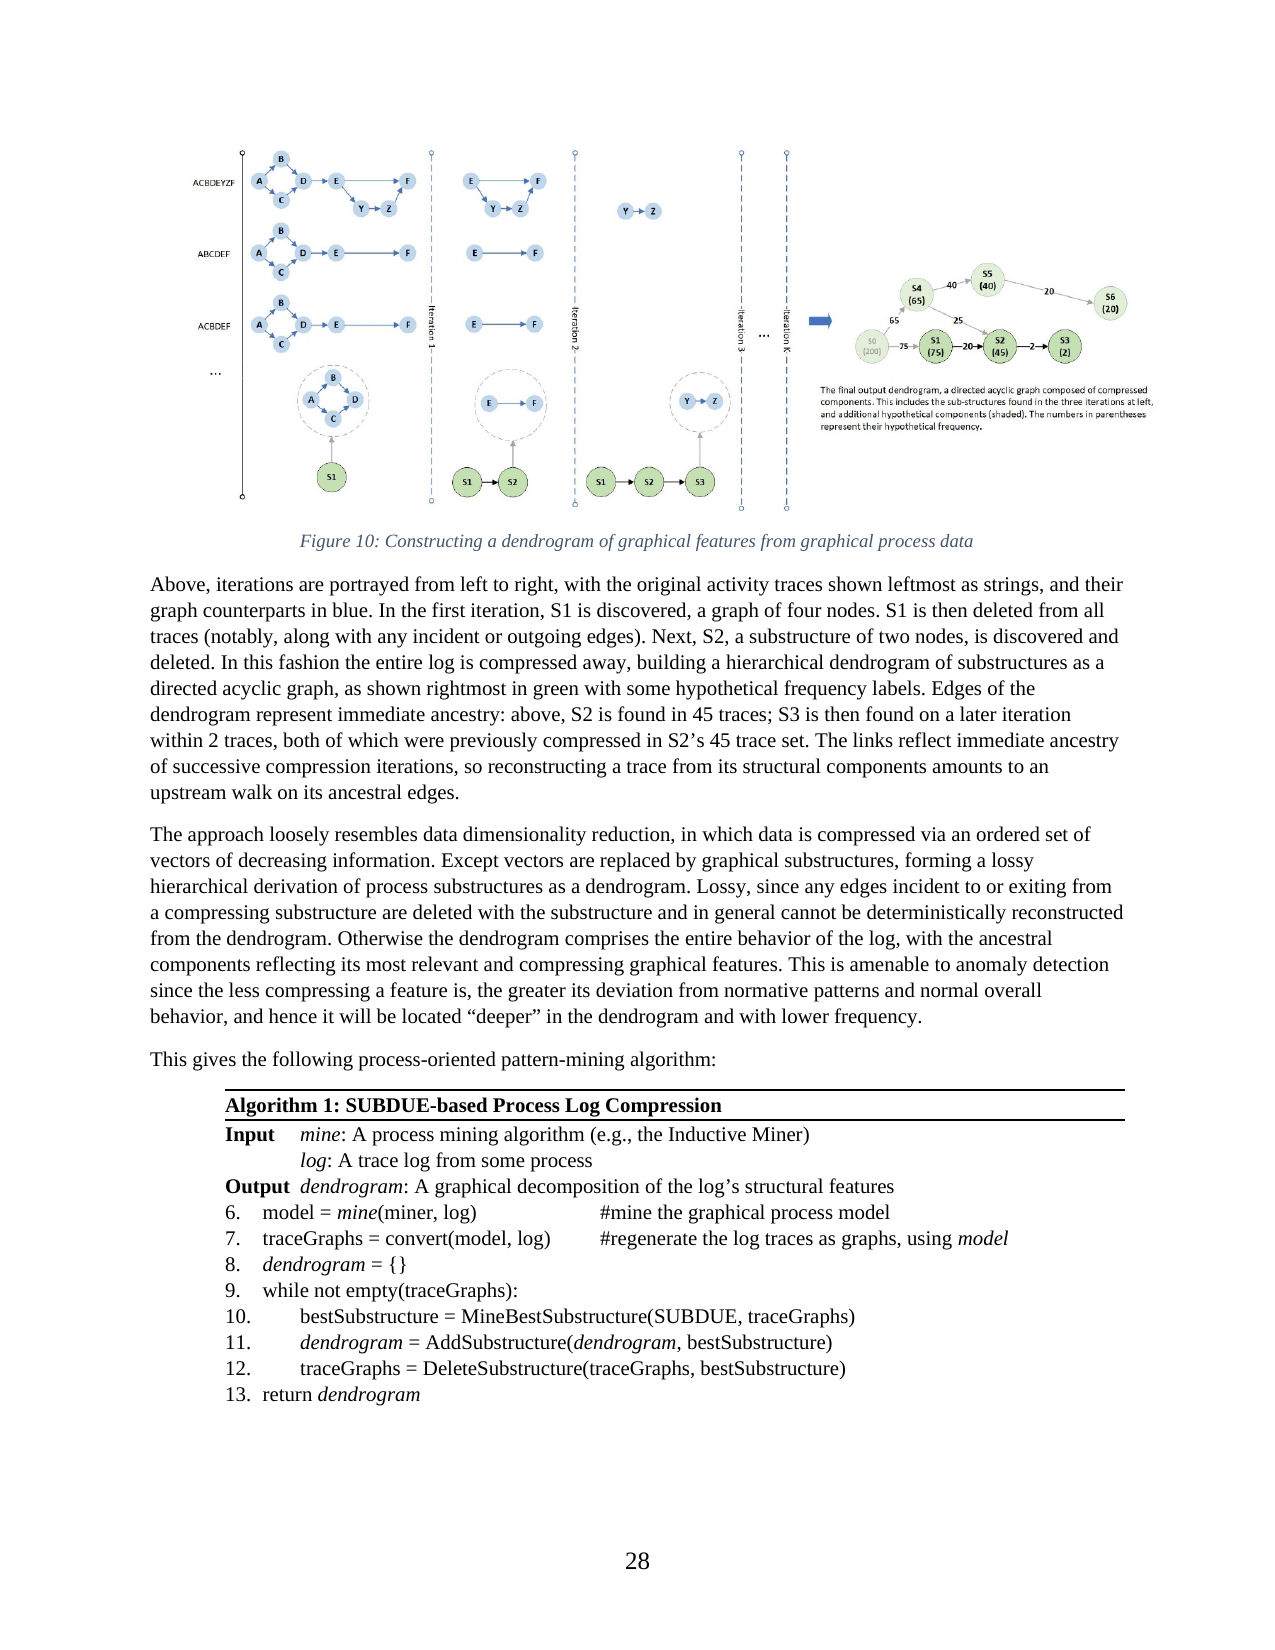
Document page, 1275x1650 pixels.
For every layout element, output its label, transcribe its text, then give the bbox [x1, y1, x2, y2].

text log: A trace log from some process [225, 1148, 1125, 1172]
list model = mine(miner, log) #mine the graphical process model [225, 1200, 1125, 1224]
list dendrogram = {} [225, 1252, 1125, 1276]
text Above, iterations are portrayed from left to right, with the original activity traces shown leftmost as strings, and their graph counterparts in blue. In the first iteration, S1 is discovered, a graph of four nodes. S1 is then deleted from all traces (notably, along with any incident or outgoing edges). Next, S2, a substructure of two nodes, is discovered and deleted. In this fashion the entire log is compressed away, building a hierarchical dendrogram of substructures as a directed acyclic graph, as shown rightmost in green with some hypothetical frequency labels. Edges of the dendrogram represent immediate ancestry: above, S2 is found in 45 traces; S3 is then found on a later iteration within 2 traces, both of which were previously compressed in S2’s 45 trace set. The links reflect immediate ancestry of successive compression iterations, so reconstructing a trace from its structural components amounts to an upstream walk on its ancestral edges. [150, 572, 1125, 804]
text The approach loosely resembles data dimensionality reduction, in which data is compressed via an ordered set of vectors of decreasing information. Except vectors are replaced by graphical substructures, forming a lossy hierarchical derivation of process substructures as a dendrogram. Lossy, since any edges incident to or exiting from a compressing substructure are deleted with the substructure and in general cannot be deterministically reconstructed from the dendrogram. Otherwise the dendrogram comprises the entire behavior of the log, with the ancestral components reflecting its most relevant and compressing graphical features. This is amenable to anomaly detection since the less compressing a feature is, the greater its deviation from normative patterns and normal overall behavior, and hence it will be located “deeper” in the dendrogram and with lower frequency. [150, 822, 1125, 1028]
list bestSubstructure = MineBestSubstructure(SUBDUE, traceGraphs) [225, 1304, 1125, 1328]
text Figure 10: Constructing a dendrogram of graphical features from graphical process data [150, 530, 1125, 551]
text This gives the following process-oriented pattern-mining algorithm: [150, 1047, 1125, 1071]
text Input mine: A process mining algorithm (e.g., the Inductive Miner) [225, 1122, 1125, 1146]
text Algorithm 1: SUBDUE-based Process Log Compression [225, 1091, 1125, 1119]
list while not empty(traceGraphs): [225, 1278, 1125, 1302]
list traceGraphs = DeleteSubstructure(traceGraphs, bestSubstructure) [225, 1356, 1125, 1380]
text Output dendrogram: A graphical decomposition of the log’s structural features [225, 1174, 1125, 1198]
list return dendrogram [225, 1382, 1125, 1406]
picture [150, 150, 1162, 511]
list traceGraphs = convert(model, log) #regenerate the log traces as graphs, using model [225, 1226, 1125, 1250]
list dendrogram = AddSubstructure(dendrogram, bestSubstructure) [225, 1330, 1125, 1354]
